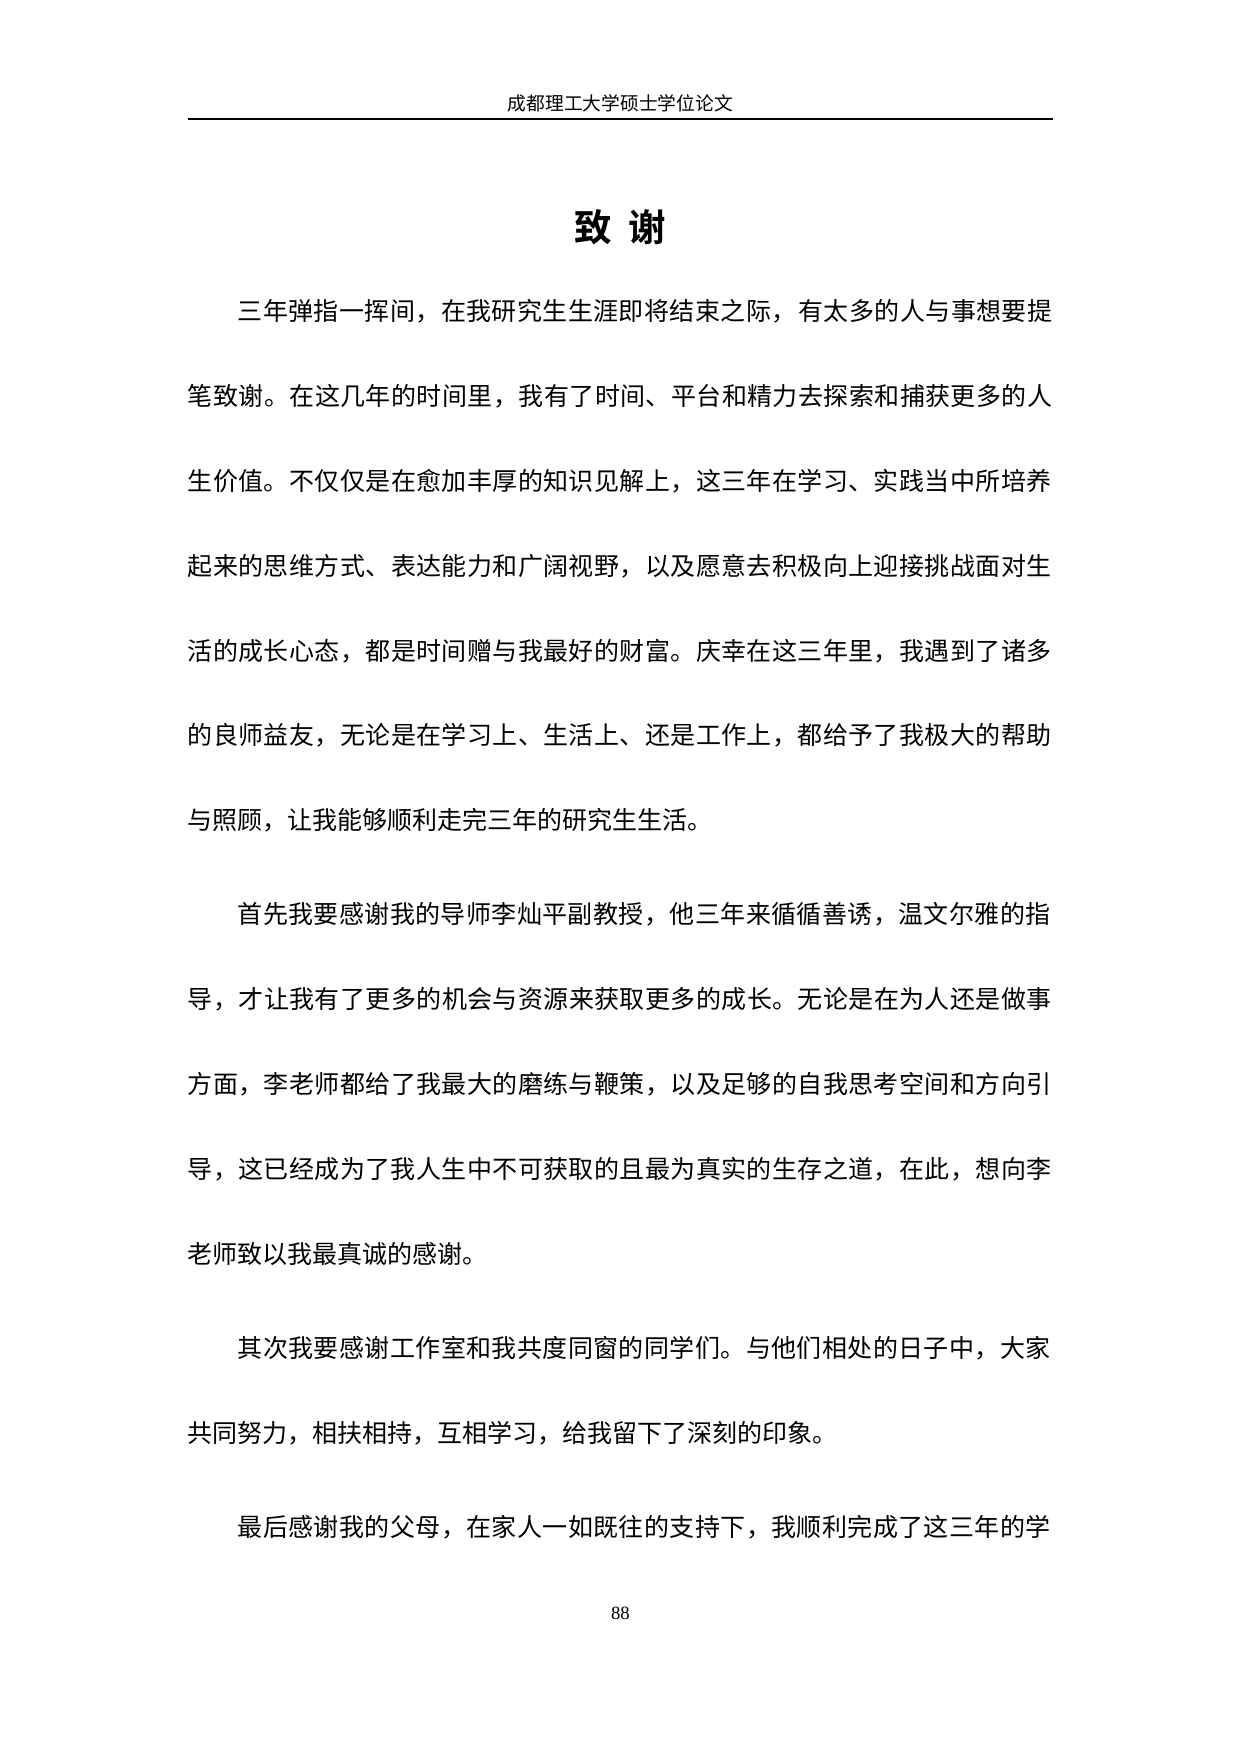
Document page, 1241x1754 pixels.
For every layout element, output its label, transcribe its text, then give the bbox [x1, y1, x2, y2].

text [187, 1491, 1053, 1559]
subtitle 致 谢 [187, 191, 1053, 258]
text 其次我要感谢工作室和我共度同窗的同学们。与他们相处的日子中，大家共同努力，相扶相持，互相学习，给我留下了深刻的印象。 [187, 1312, 1053, 1465]
text 三年弹指一挥间，在我研究生生涯即将结束之际，有太多的人与事想要提笔致谢。在这几年的时间里，我有了时间、平台和精力去探索和捕获更多的人生价值。不仅仅是在愈加丰厚的知识见解上，这三年在学习、实践当中所培养起来的思维方式、表达能力和广阔视野，以及愿意去积极向上迎接挑战面对生活的成长心态，都是时间赠与我最好的财富。庆幸在这三年里，我遇到了诸多的良师益友，无论是在学习上、生活上、还是工作上，都给予了我极大的帮助与照顾，让我能够顺利走完三年的研究生生活。 [187, 276, 1053, 853]
text 首先我要感谢我的导师李灿平副教授，他三年来循循善诱，温文尔雅的指导，才让我有了更多的机会与资源来获取更多的成长。无论是在为人还是做事方面，李老师都给了我最大的磨练与鞭策，以及足够的自我思考空间和方向引导，这已经成为了我人生中不可获取的且最为真实的生存之道，在此，想向李老师致以我最真诚的感谢。 [187, 879, 1053, 1286]
